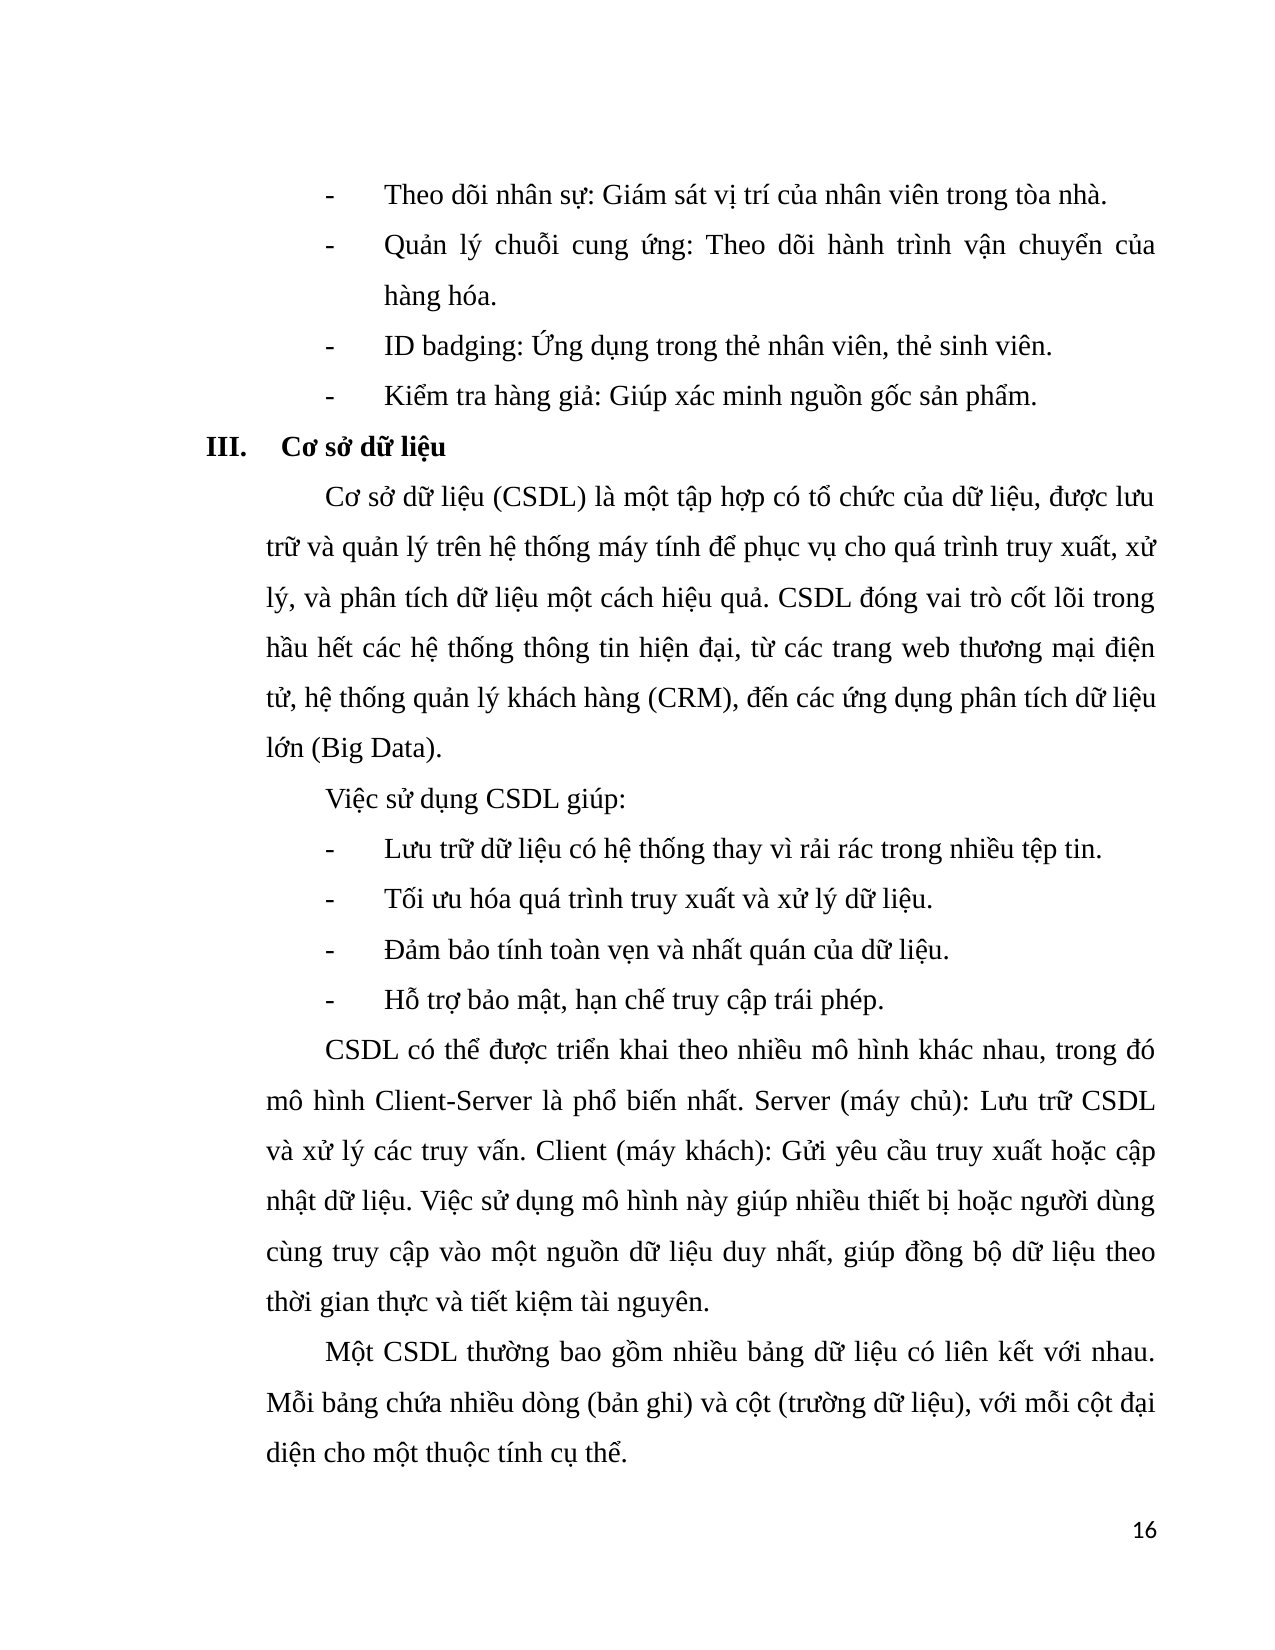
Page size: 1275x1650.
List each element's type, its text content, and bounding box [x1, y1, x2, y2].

list Hỗ trợ bảo mật, hạn chế truy cập trái phép. [325, 982, 1157, 1016]
list ID badging: Ứng dụng trong thẻ nhân viên, thẻ sinh viên. [325, 328, 1157, 362]
list Việc sử dụng CSDL giúp: [266, 781, 1157, 814]
list Đảm bảo tính toàn vẹn và nhất quán của dữ liệu. [325, 932, 1157, 965]
list Cơ sở dữ liệu [206, 429, 1157, 462]
list Một CSDL thường bao gồm nhiều bảng dữ liệu có liên kết với nhau. Mỗi bảng chứa nhiều dòng (bản ghi) và cột (trường dữ liệu), với mỗi cột đại diện cho một thuộc tính cụ thể. [266, 1334, 1157, 1468]
list Lưu trữ dữ liệu có hệ thống thay vì rải rác trong nhiều tệp tin. [325, 831, 1157, 865]
list CSDL có thể được triển khai theo nhiều mô hình khác nhau, trong đó mô hình Client-Server là phổ biến nhất. Server (máy chủ): Lưu trữ CSDL và xử lý các truy vấn. Client (máy khách): Gửi yêu cầu truy xuất hoặc cập nhật dữ liệu. Việc sử dụng mô hình này giúp nhiều thiết bị hoặc người dùng cùng truy cập vào một nguồn dữ liệu duy nhất, giúp đồng bộ dữ liệu theo thời gian thực và tiết kiệm tài nguyên. [266, 1032, 1157, 1318]
list Cơ sở dữ liệu (CSDL) là một tập hợp có tổ chức của dữ liệu, được lưu trữ và quản lý trên hệ thống máy tính để phục vụ cho quá trình truy xuất, xử lý, và phân tích dữ liệu một cách hiệu quả. CSDL đóng vai trò cốt lõi trong hầu hết các hệ thống thông tin hiện đại, từ các trang web thương mại điện tử, hệ thống quản lý khách hàng (CRM), đến các ứng dụng phân tích dữ liệu lớn (Big Data). [266, 479, 1157, 764]
list Kiểm tra hàng giả: Giúp xác minh nguồn gốc sản phẩm. [325, 378, 1157, 412]
list Tối ưu hóa quá trình truy xuất và xử lý dữ liệu. [325, 882, 1157, 915]
list Quản lý chuỗi cung ứng: Theo dõi hành trình vận chuyển của hàng hóa. [325, 227, 1157, 311]
list Theo dõi nhân sự: Giám sát vị trí của nhân viên trong tòa nhà. [325, 177, 1157, 211]
